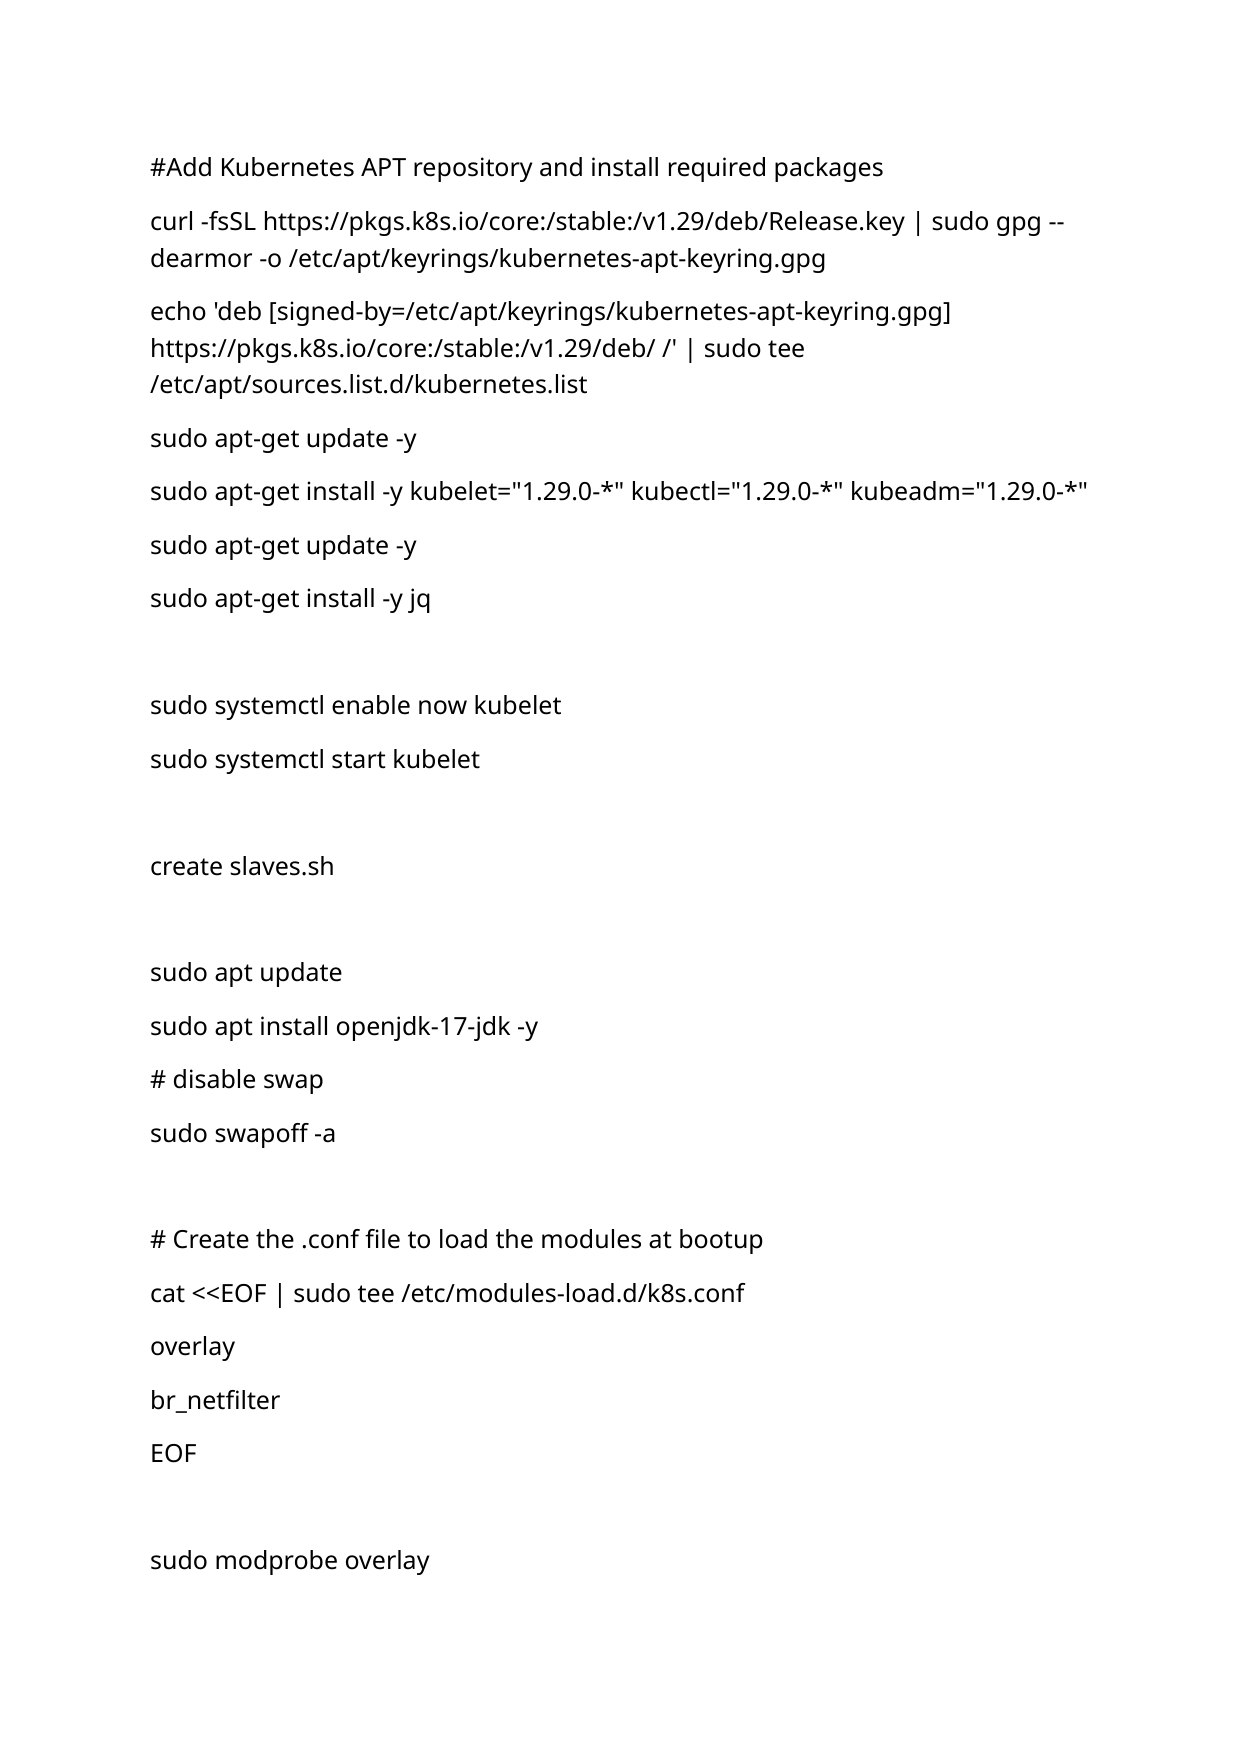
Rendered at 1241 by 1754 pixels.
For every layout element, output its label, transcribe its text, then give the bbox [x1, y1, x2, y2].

text sudo apt-get update -y [150, 527, 1090, 562]
text sudo apt install openjdk-17-jdk -y [150, 1008, 1090, 1042]
text sudo systemctl enable now kubelet [150, 688, 1090, 722]
text cat <<EOF | sudo tee /etc/modules-load.d/k8s.conf [150, 1276, 1090, 1310]
text overlay [150, 1329, 1090, 1363]
text sudo swapoff -a [150, 1115, 1090, 1149]
text EOF [150, 1436, 1090, 1470]
text # disable swap [150, 1062, 1090, 1096]
text br_netfilter [150, 1382, 1090, 1417]
text sudo modprobe overlay [150, 1543, 1090, 1577]
text # Create the .conf file to load the modules at bootup [150, 1222, 1090, 1256]
text sudo apt-get update -y [150, 421, 1090, 455]
text #Add Kubernetes APT repository and install required packages [150, 150, 1090, 184]
text sudo apt update [150, 955, 1090, 989]
text echo 'deb [signed-by=/etc/apt/keyrings/kubernetes-apt-keyring.gpg] https://pkgs.k8s.io/core:/stable:/v1.29/deb/ /' | sudo tee /etc/apt/sources.list.d/kubernetes.list [150, 294, 1090, 401]
text sudo systemctl start kubelet [150, 741, 1090, 775]
text sudo apt-get install -y kubelet="1.29.0-*" kubectl="1.29.0-*" kubeadm="1.29.0-*" [150, 474, 1090, 508]
text create slaves.sh [150, 848, 1090, 882]
text sudo apt-get install -y jq [150, 581, 1090, 615]
text curl -fsSL https://pkgs.k8s.io/core:/stable:/v1.29/deb/Release.key | sudo gpg --dearmor -o /etc/apt/keyrings/kubernetes-apt-keyring.gpg [150, 203, 1090, 274]
